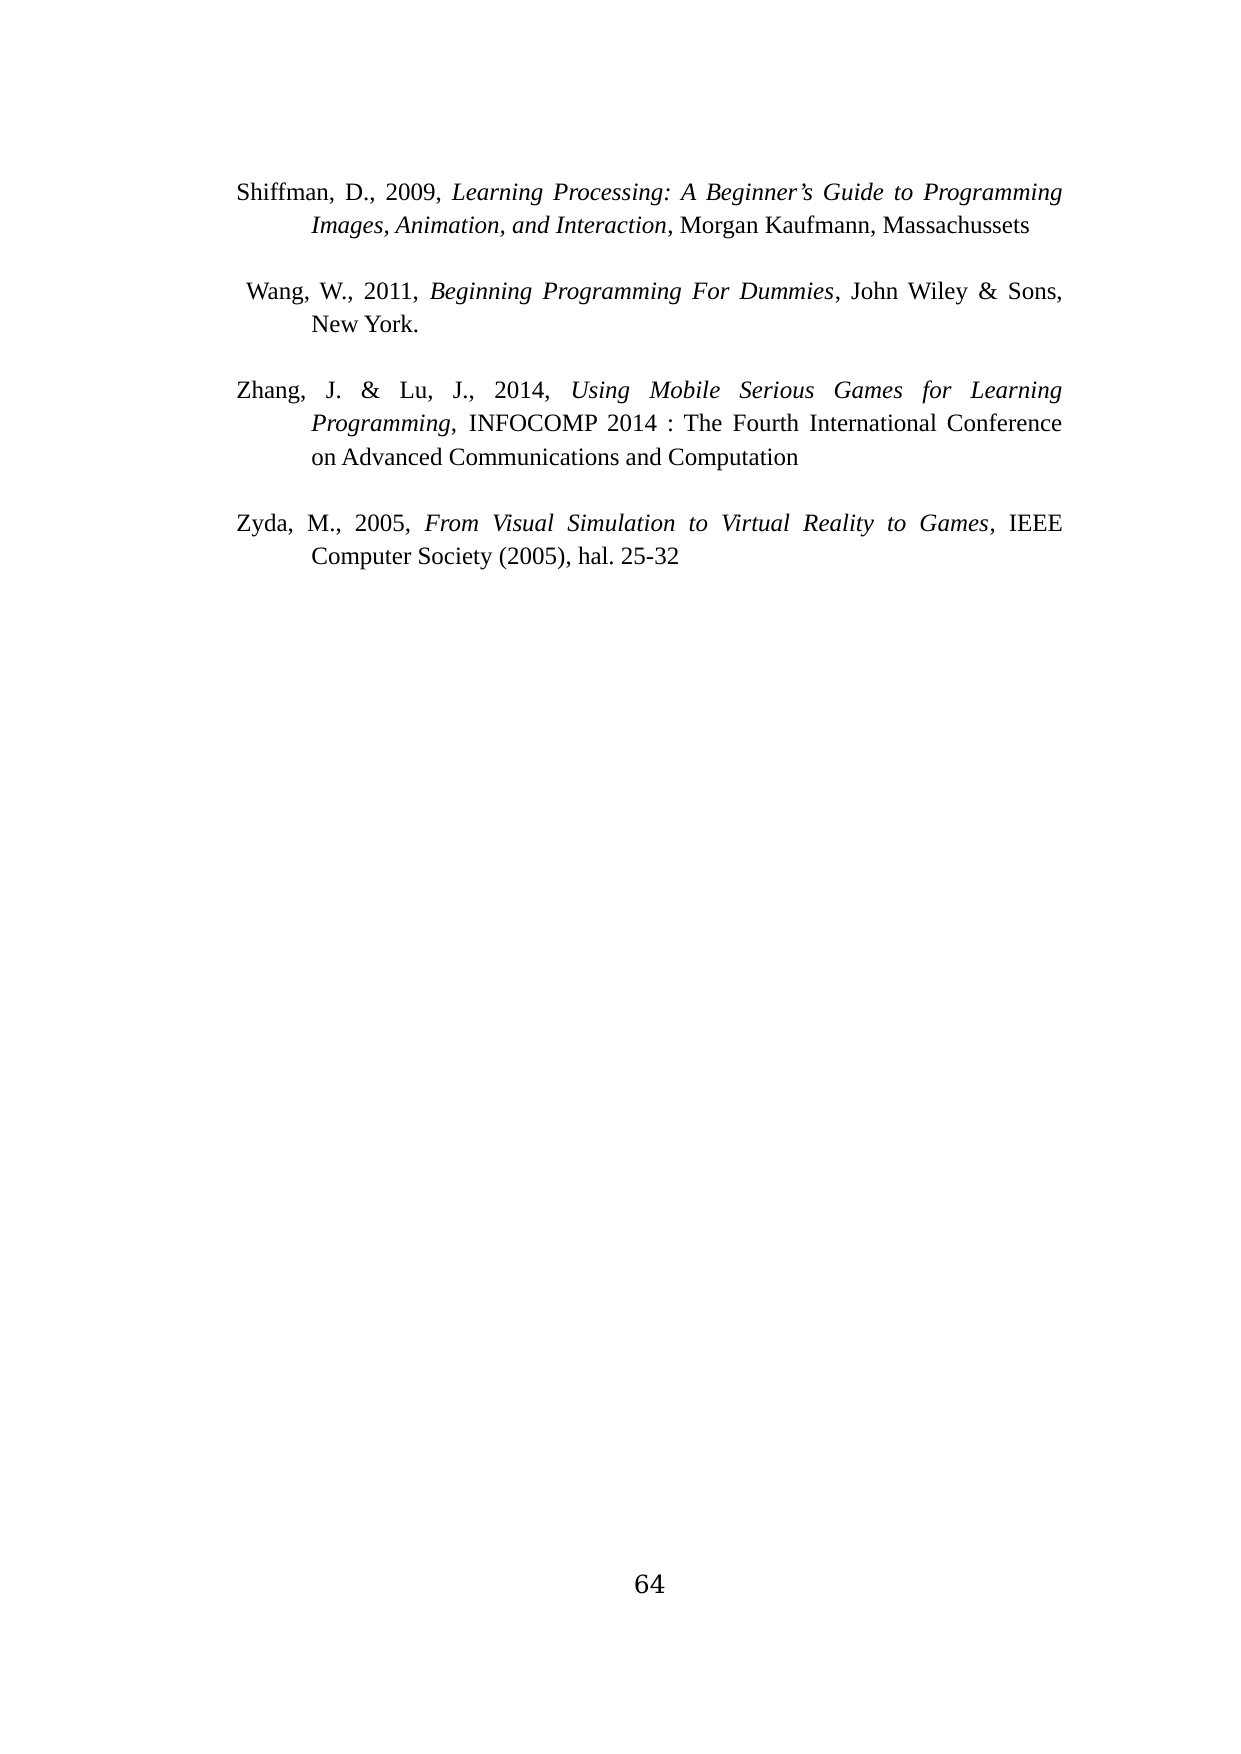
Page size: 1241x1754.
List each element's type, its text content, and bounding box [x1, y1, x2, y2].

list Wang, W., 2011, Beginning Programming For Dummies, John Wiley & Sons, New York. [236, 276, 1063, 338]
list Zhang, J. & Lu, J., 2014, Using Mobile Serious Games for Learning Programming, INFOCOMP 2014 : The Fourth International Conference on Advanced Communications and Computation [236, 375, 1063, 471]
list Shiffman, D., 2009, Learning Processing: A Beginner’s Guide to Programming Images, Animation, and Interaction, Morgan Kaufmann, Massachussets [236, 177, 1063, 239]
list Zyda, M., 2005, From Visual Simulation to Virtual Reality to Games, IEEE Computer Society (2005), hal. 25-32 [236, 508, 1063, 570]
